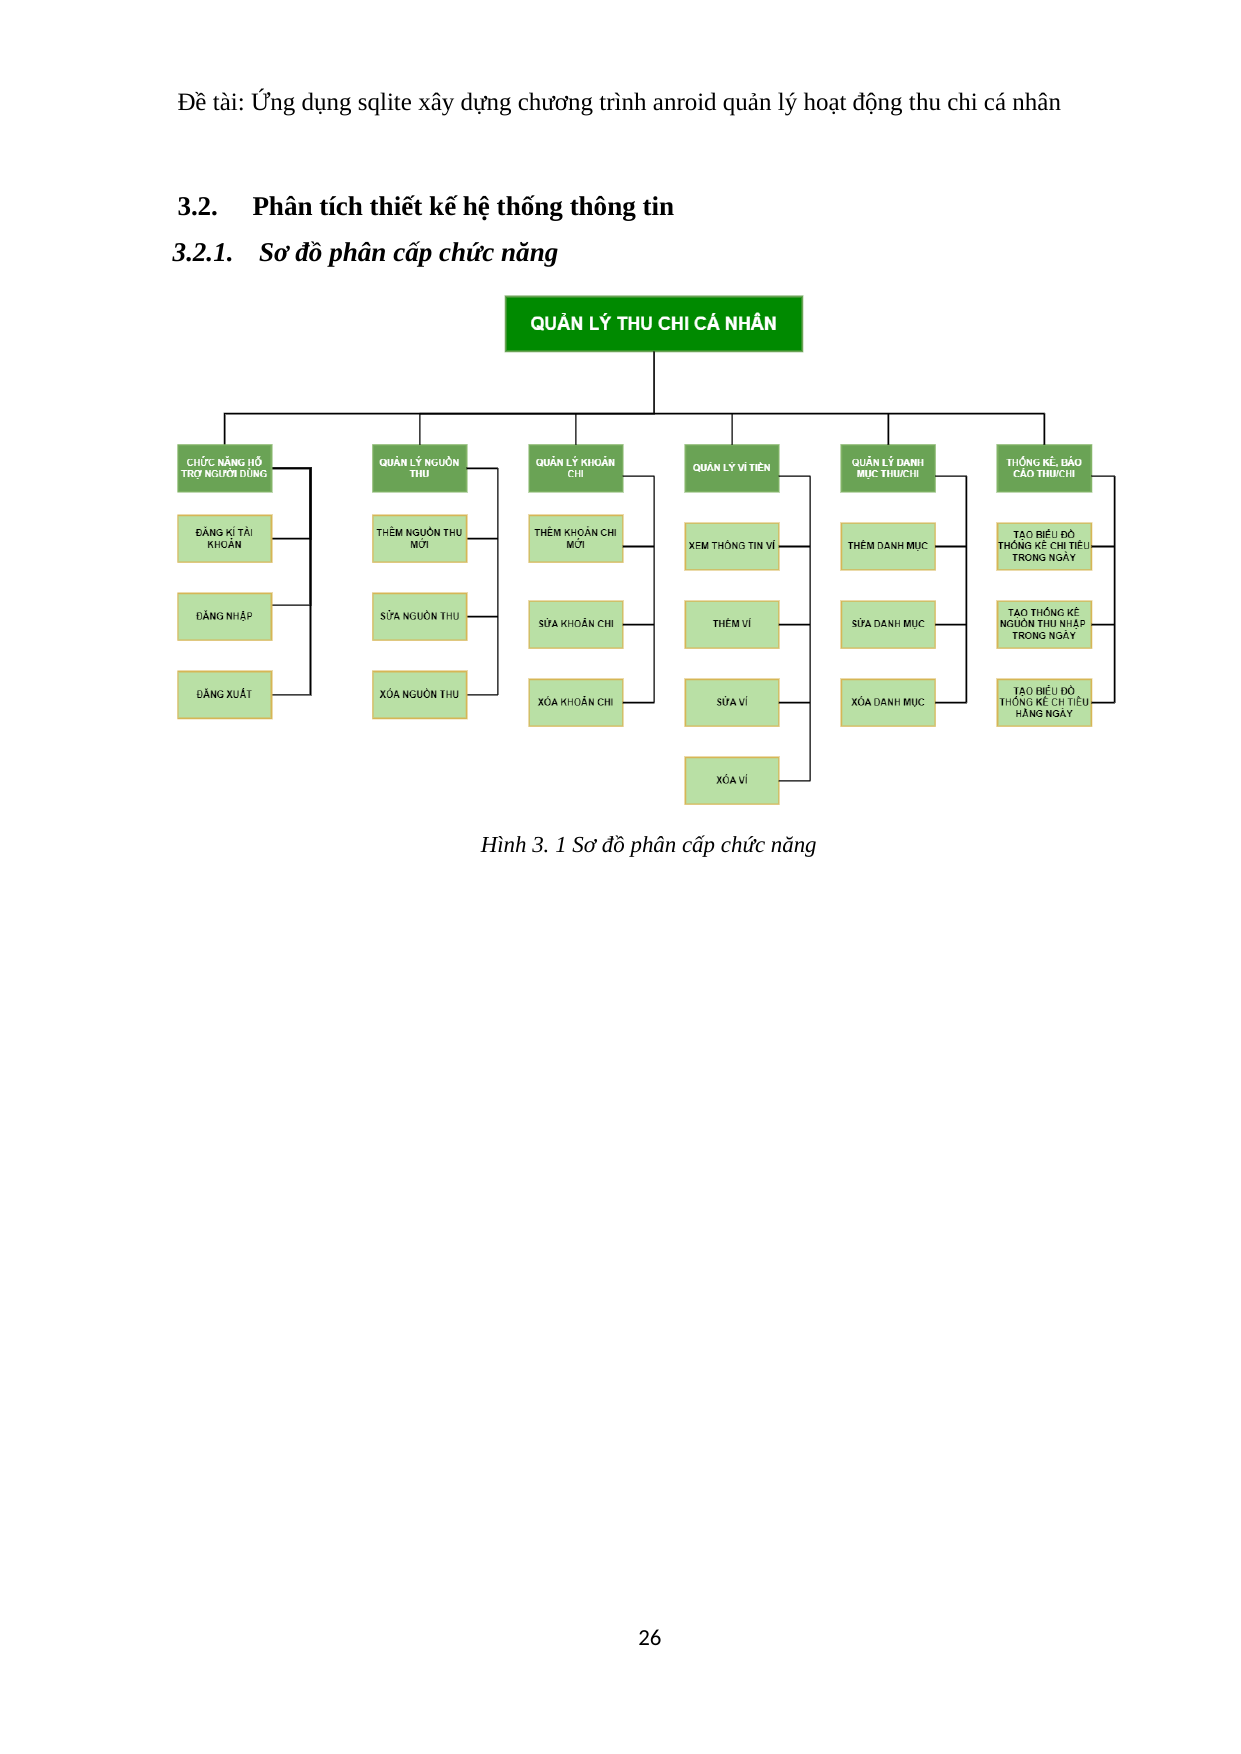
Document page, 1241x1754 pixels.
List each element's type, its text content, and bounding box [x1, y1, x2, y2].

text Hình 3. 1 Sơ đồ phân cấp chức năng [177, 831, 1122, 858]
list Phân tích thiết kế hệ thống thông tin [177, 190, 1122, 221]
list Sơ đồ phân cấp chức năng [233, 236, 1122, 267]
picture [177, 295, 1117, 805]
